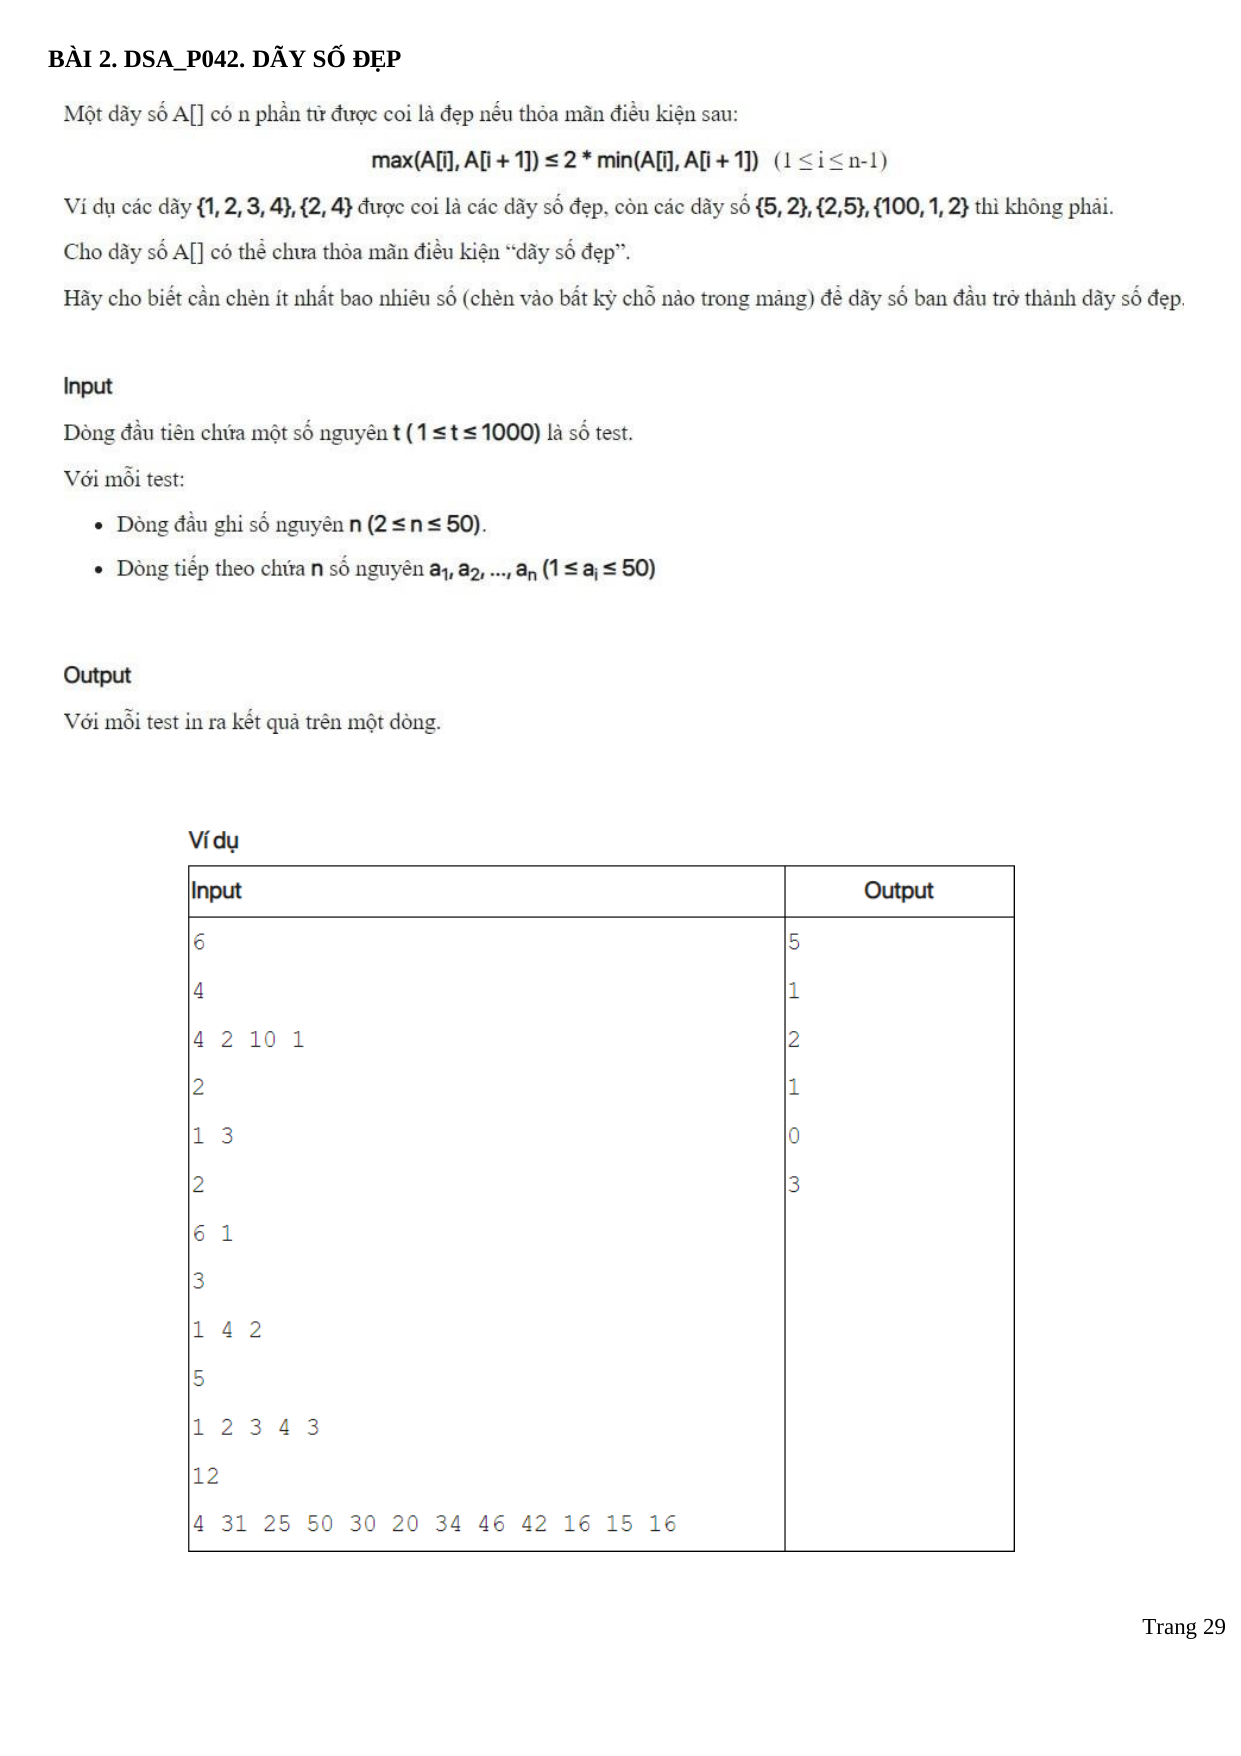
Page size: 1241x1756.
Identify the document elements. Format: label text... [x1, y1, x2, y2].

picture [63, 101, 1184, 734]
text BÀI 2. DSA_P042. DÃY SỐ ĐẸP [48, 44, 1226, 72]
picture [187, 830, 1015, 1552]
